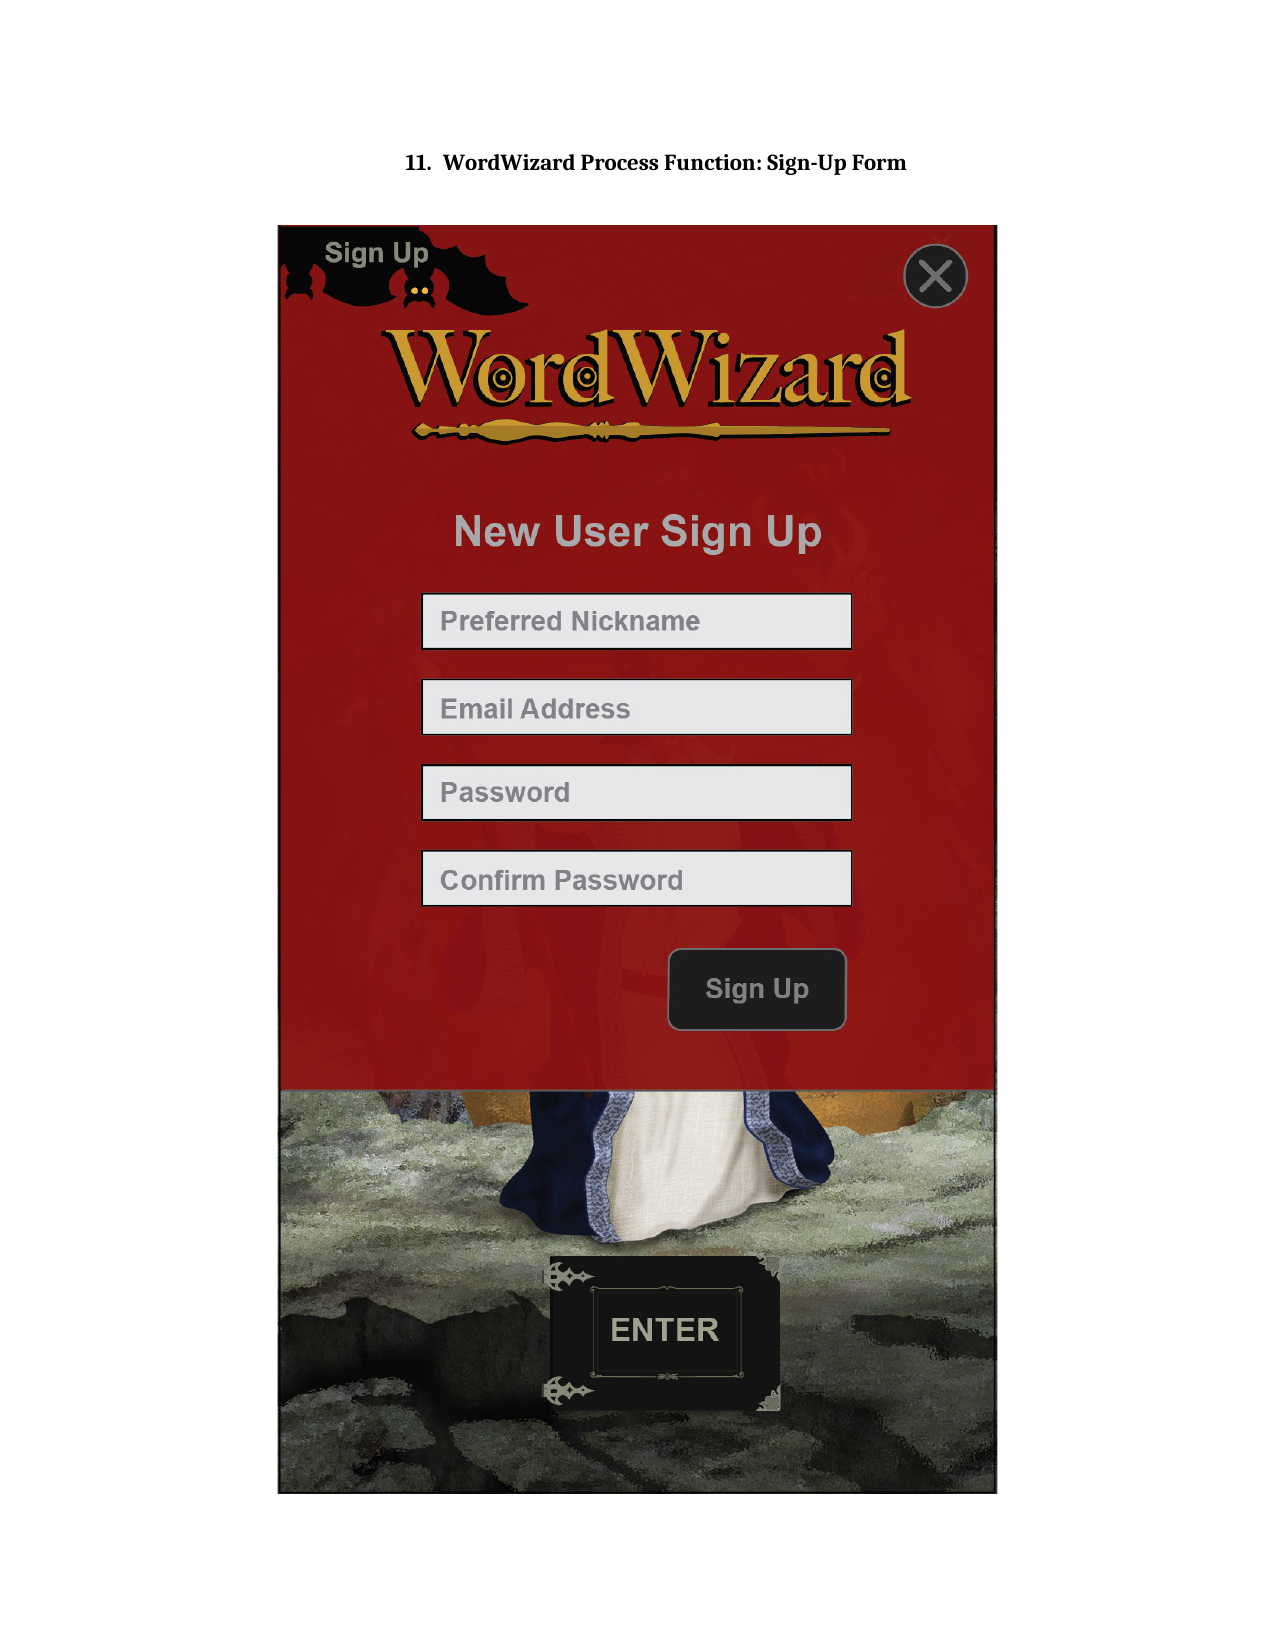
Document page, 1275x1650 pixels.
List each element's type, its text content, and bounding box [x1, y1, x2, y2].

picture [277, 225, 998, 1494]
list WordWizard Process Function: Sign-Up Form [187, 150, 1125, 176]
